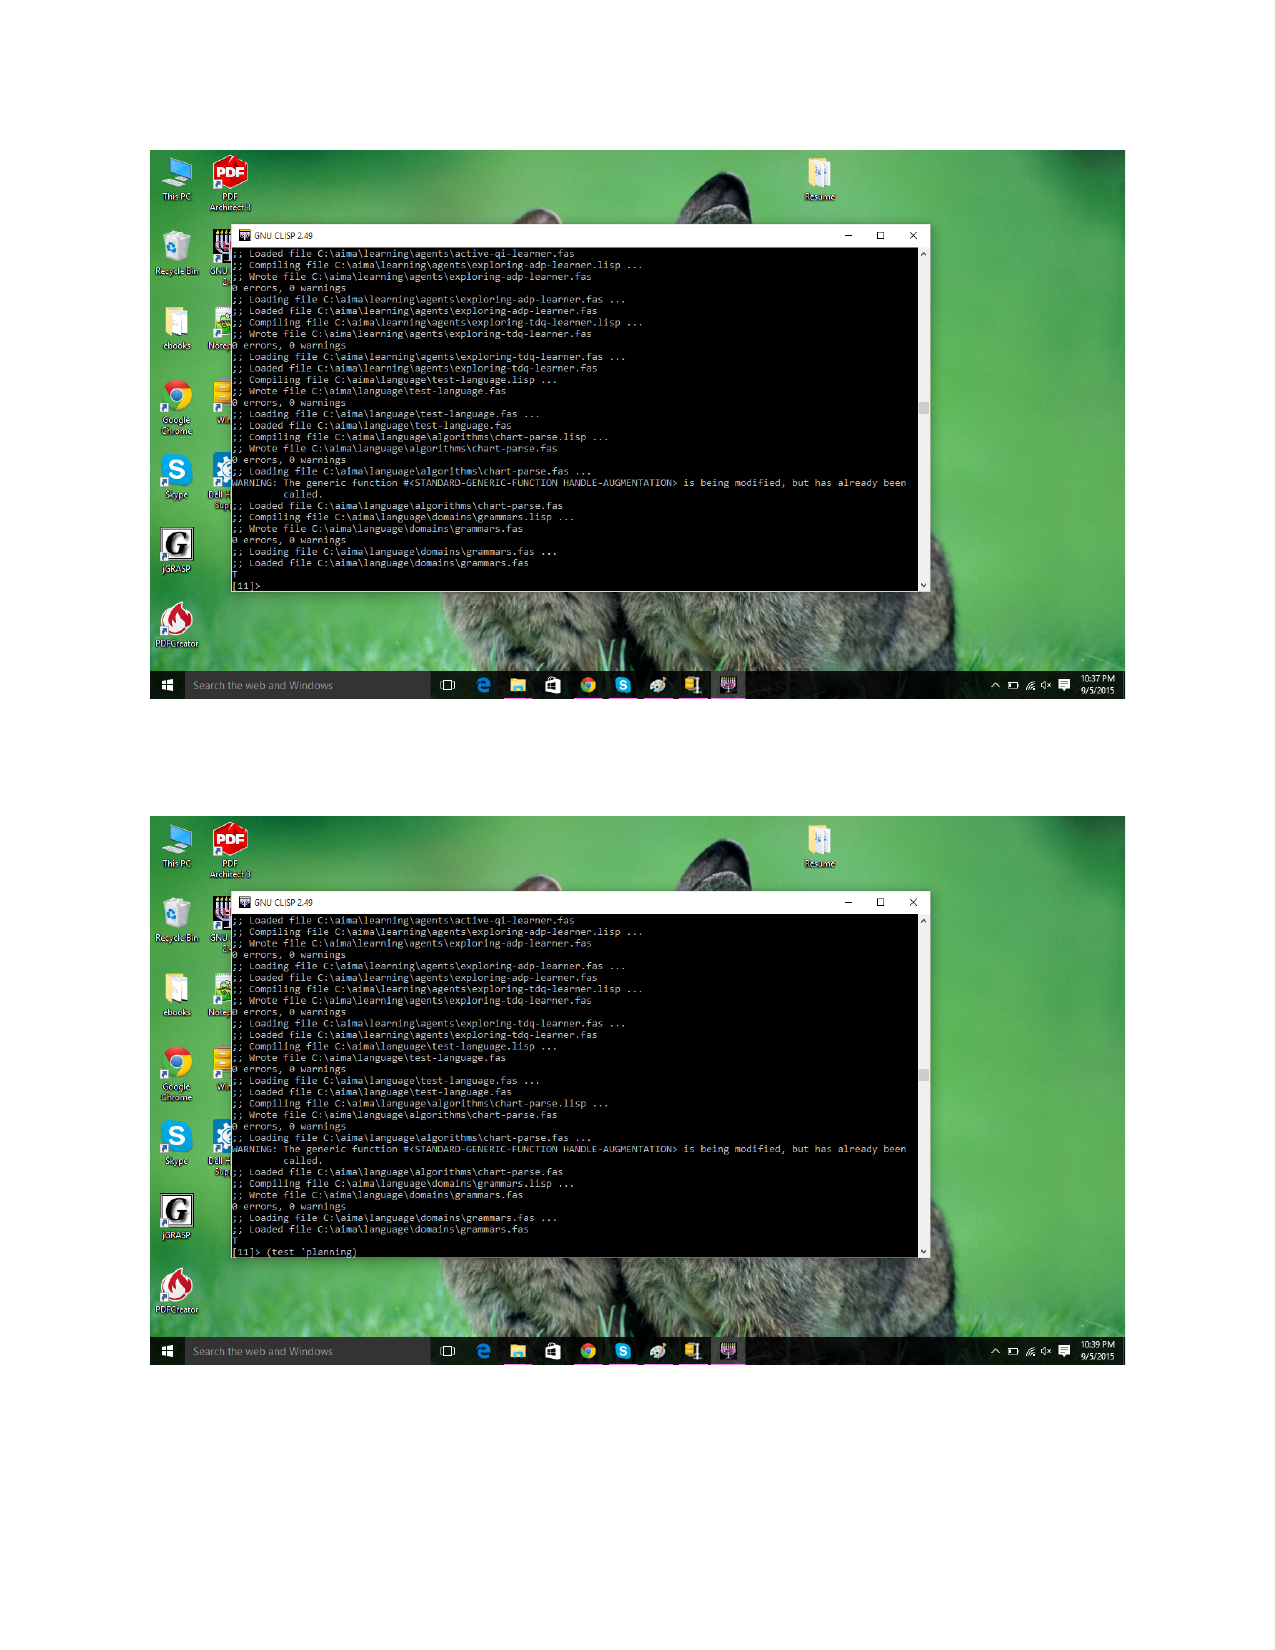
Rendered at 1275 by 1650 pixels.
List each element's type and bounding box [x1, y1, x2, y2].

picture [150, 816, 1125, 1365]
picture [150, 150, 1125, 699]
